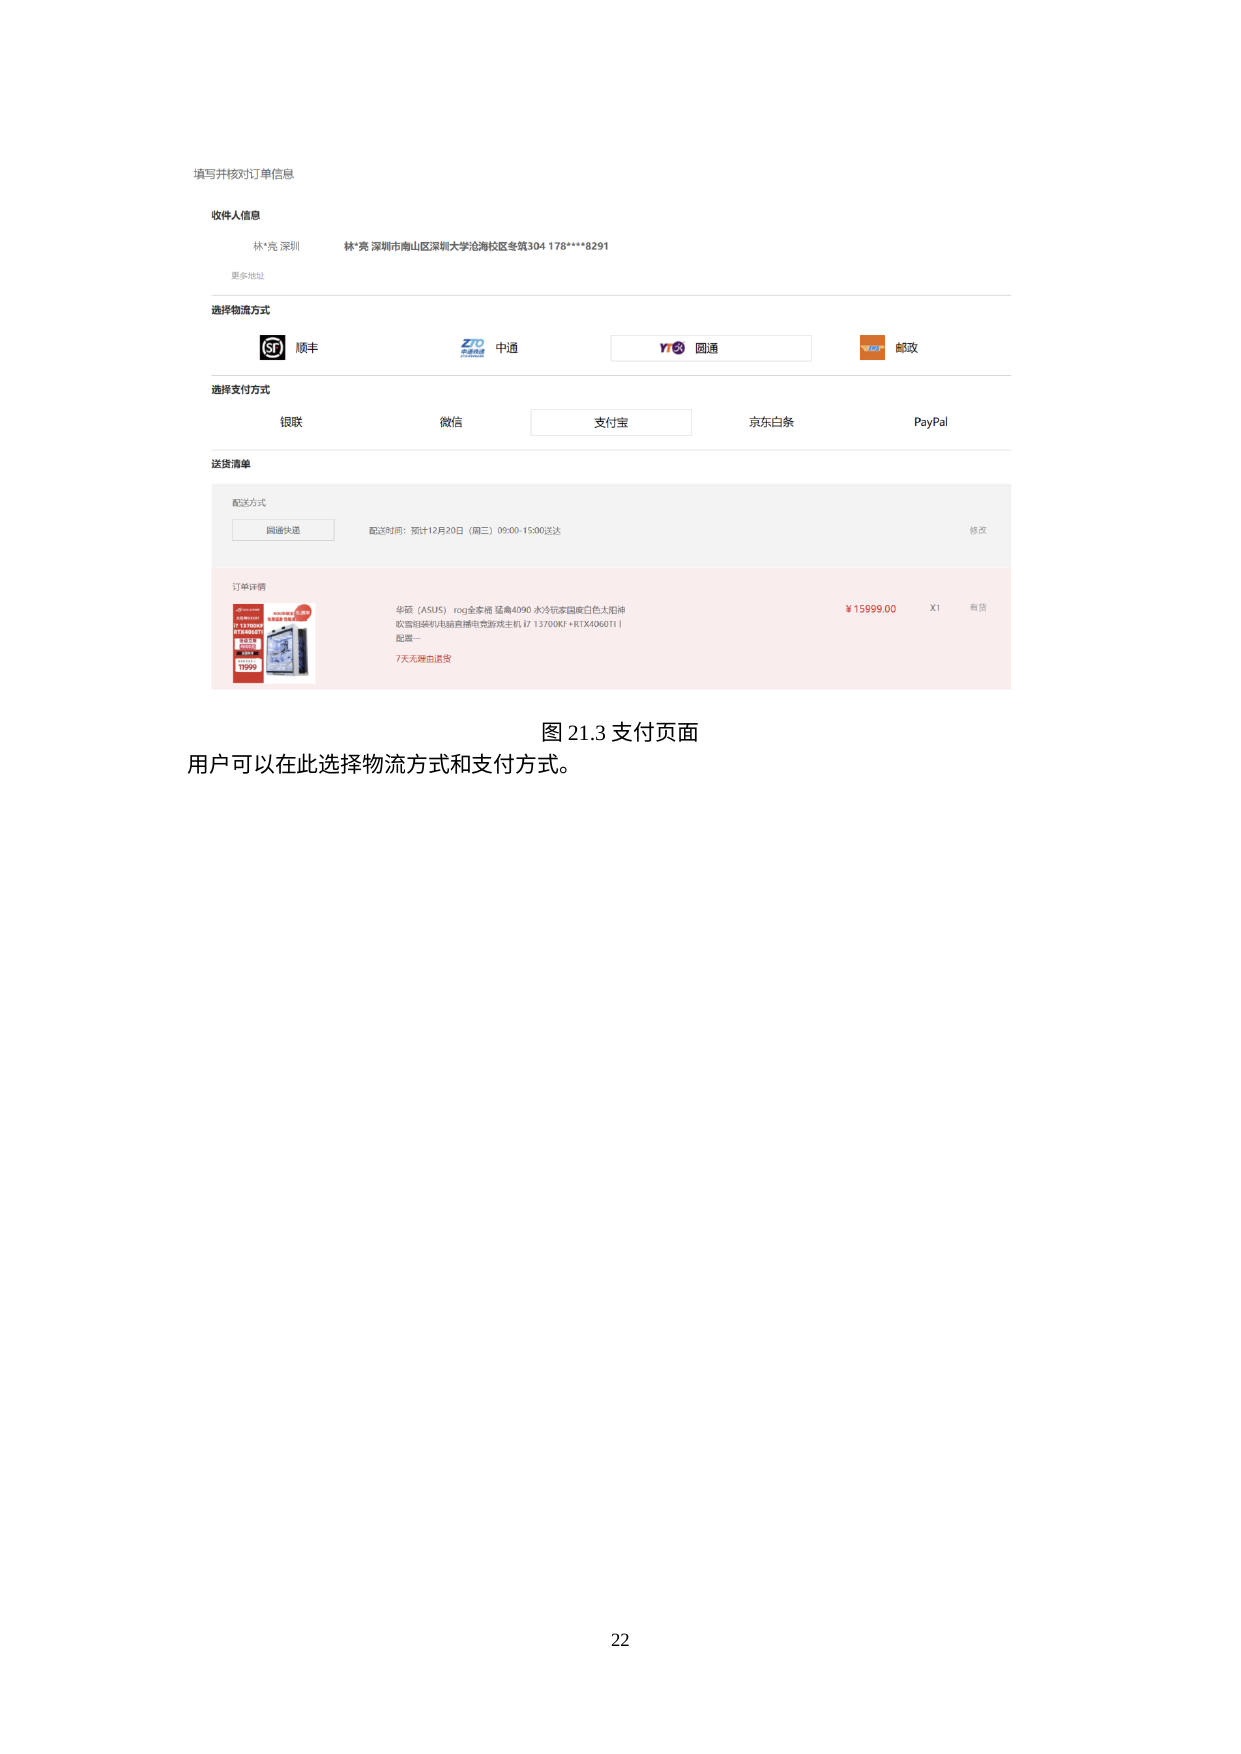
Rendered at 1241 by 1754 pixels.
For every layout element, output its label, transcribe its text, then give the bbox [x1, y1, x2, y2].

picture [187, 162, 1052, 701]
list 图21.3 支付页面 [187, 714, 1053, 747]
list 用户可以在此选择物流方式和支付方式。 [187, 747, 1053, 779]
